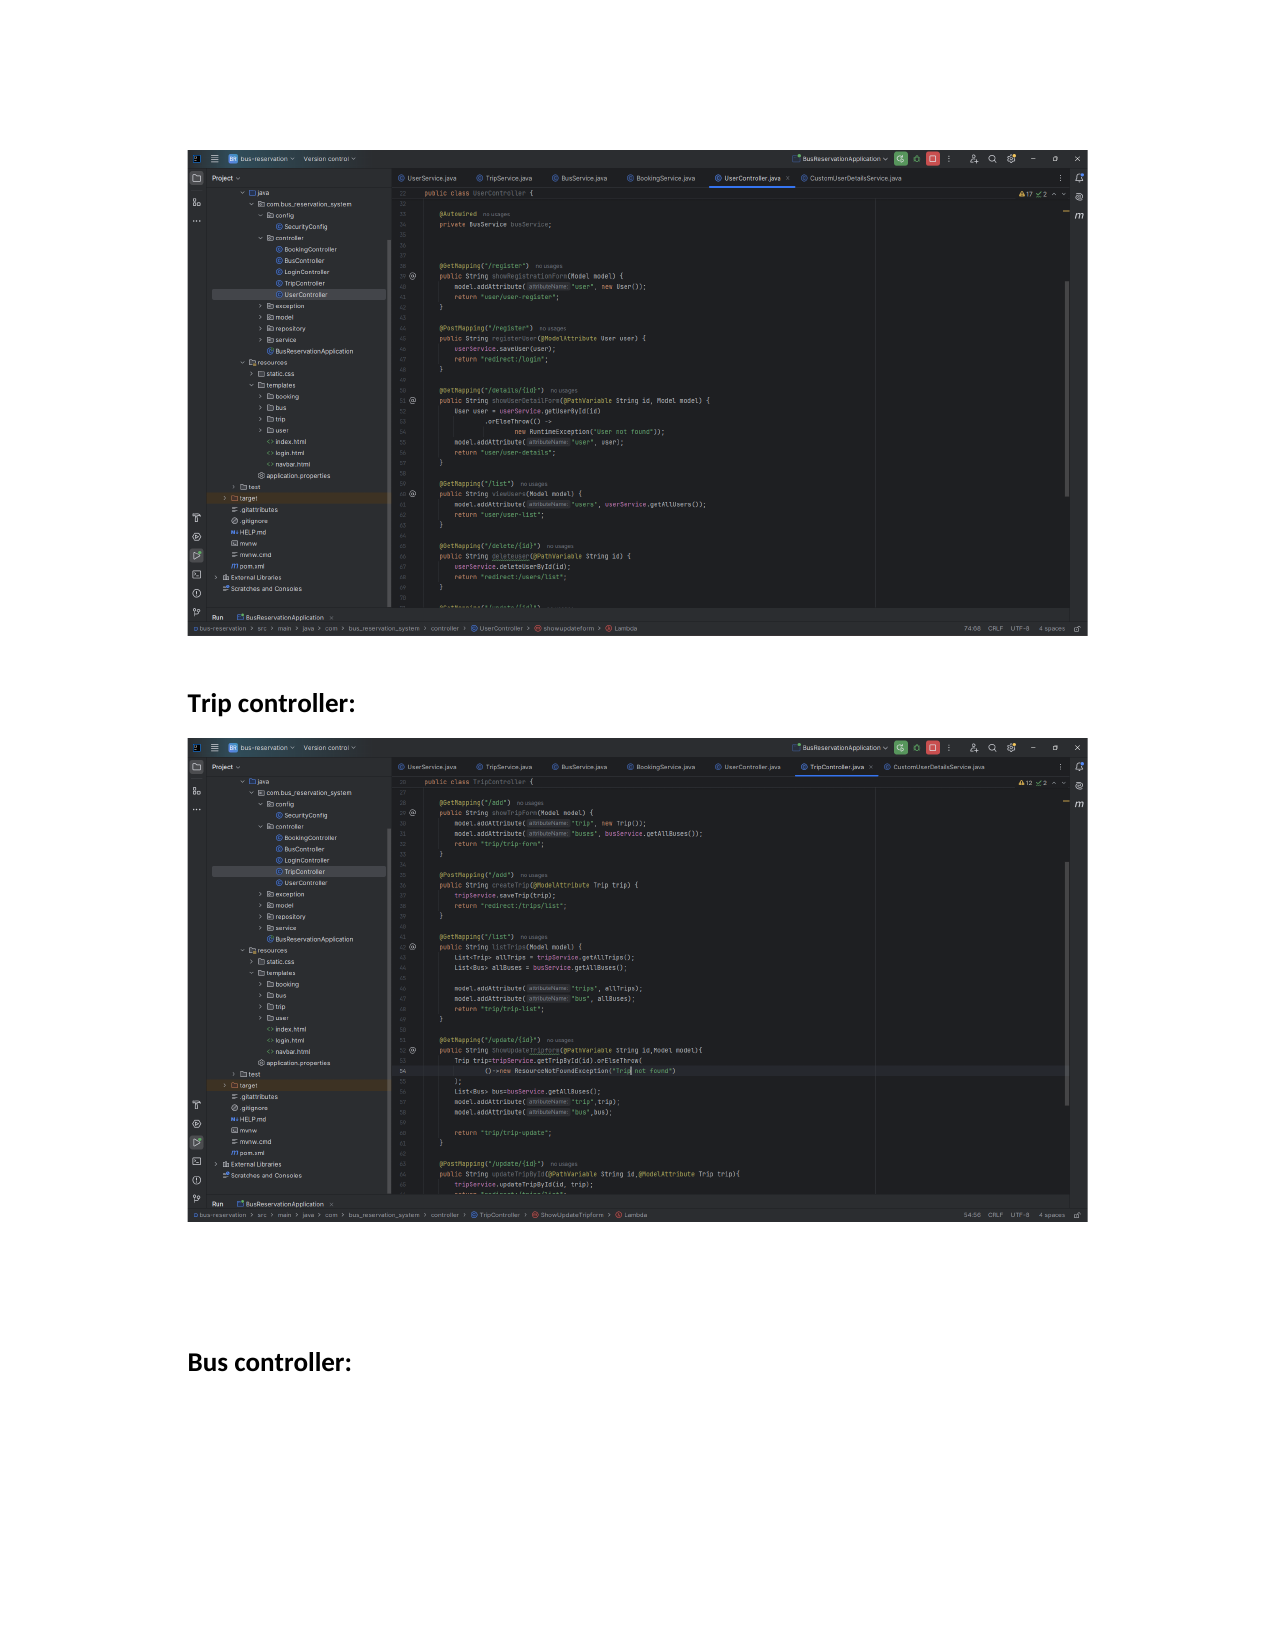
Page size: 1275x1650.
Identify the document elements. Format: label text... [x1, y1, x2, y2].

text Trip controller: [187, 686, 1087, 719]
picture [187, 150, 1088, 636]
picture [187, 738, 1088, 1222]
text Bus controller: [187, 1345, 1087, 1378]
